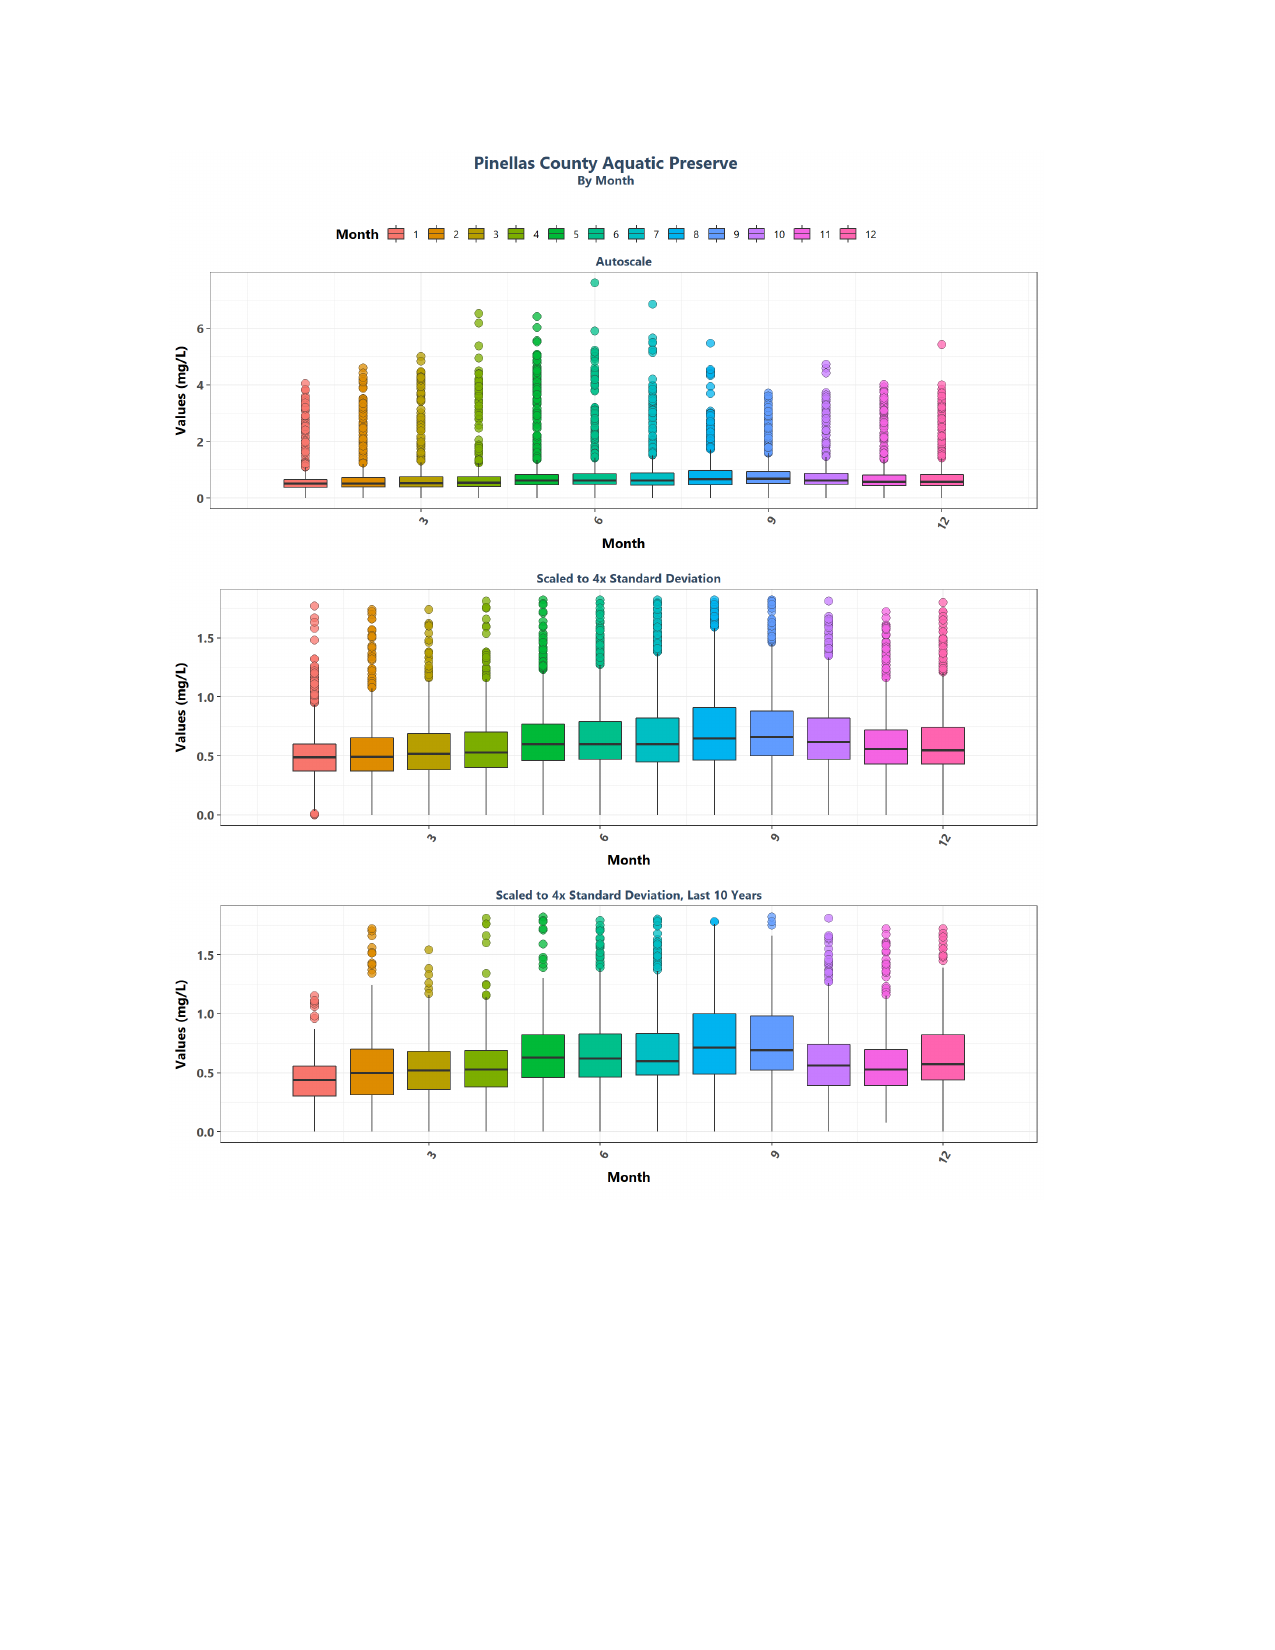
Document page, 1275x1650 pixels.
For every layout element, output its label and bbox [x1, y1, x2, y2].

picture [168, 150, 1044, 1200]
